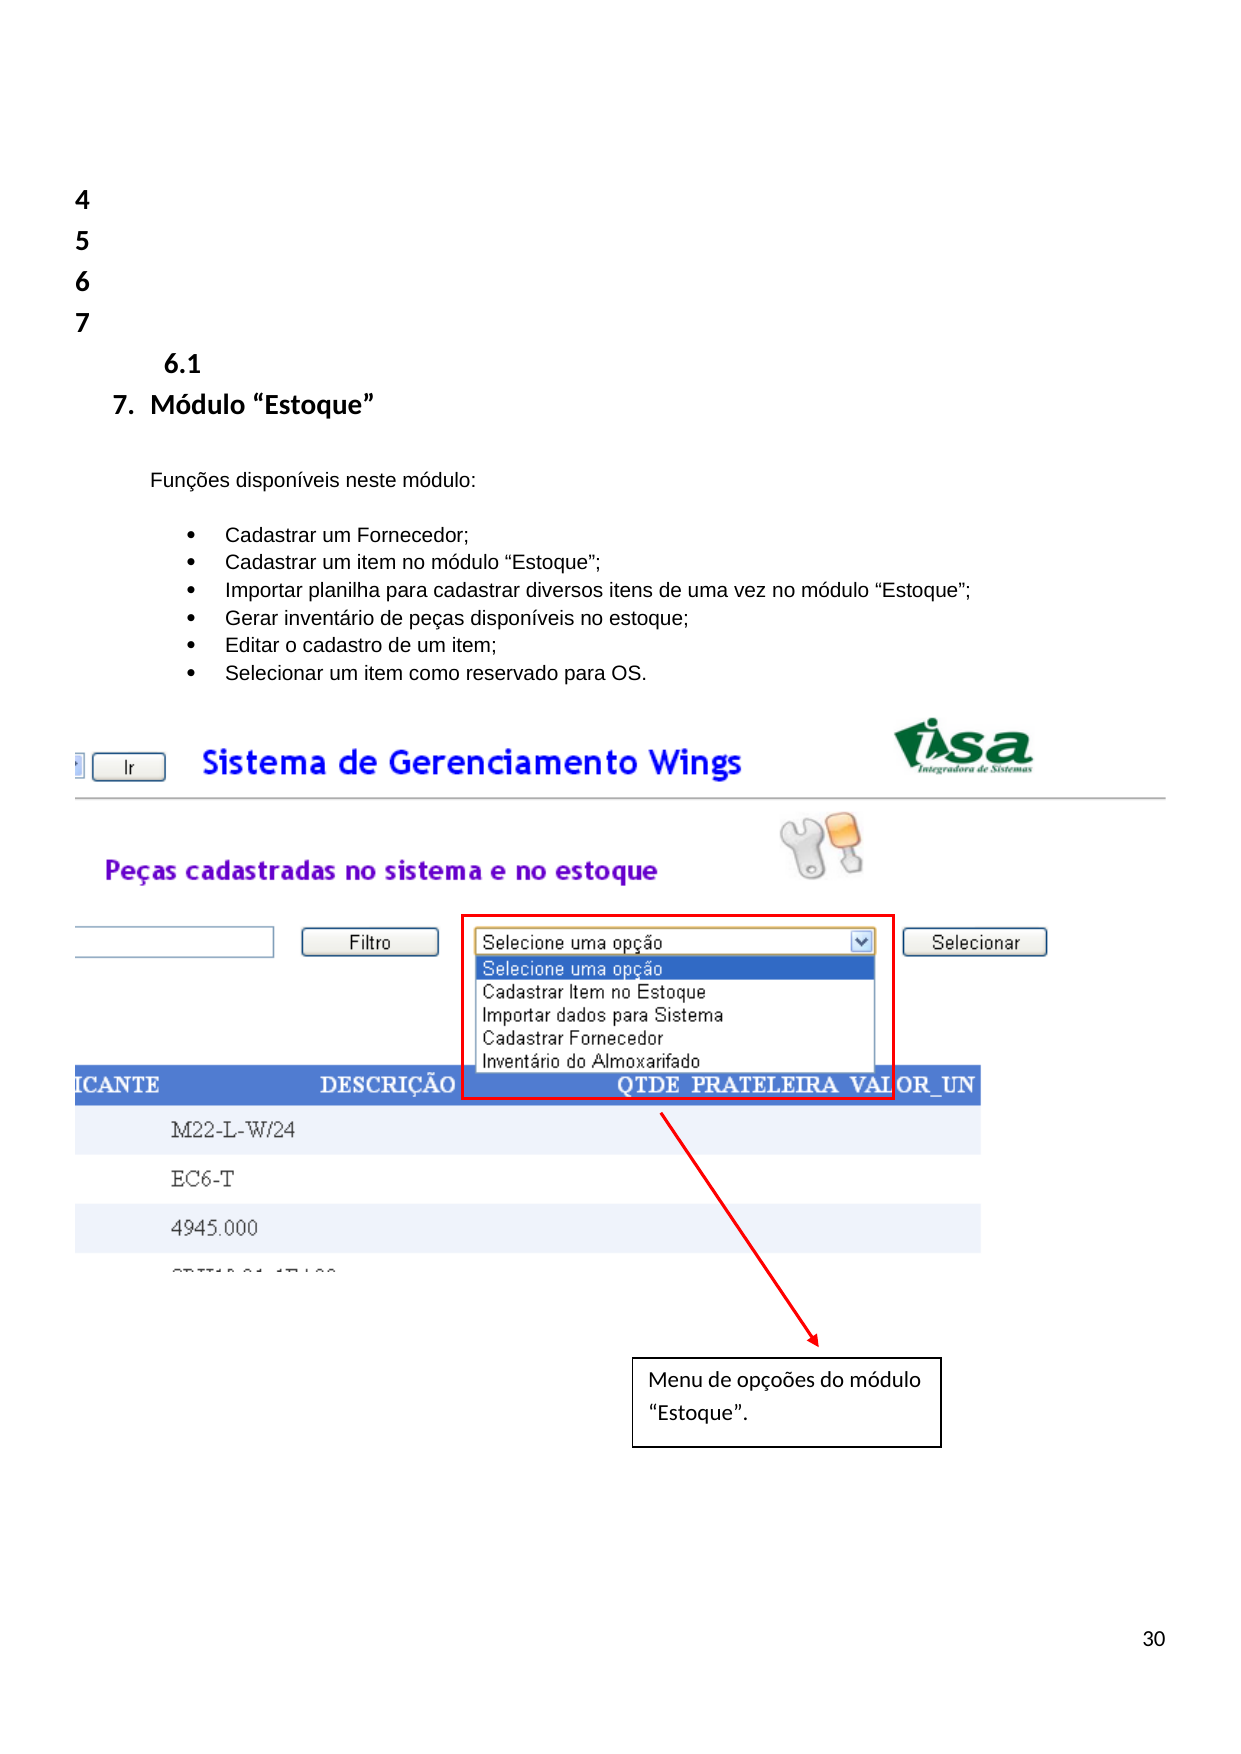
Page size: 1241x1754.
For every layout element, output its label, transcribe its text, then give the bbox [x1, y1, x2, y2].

list Selecionar um item como reservado para OS. [187, 661, 1165, 685]
list Gerar inventário de peças disponíveis no estoque; [187, 605, 1165, 629]
list Funções disponíveis neste módulo: [150, 468, 1165, 492]
picture [75, 709, 1166, 1272]
list Editar o cadastro de um item; [187, 633, 1165, 657]
list Importar planilha para cadastrar diversos itens de uma vez no módulo “Estoque”; [187, 578, 1165, 602]
list Cadastrar um Fornecedor; [187, 523, 1165, 547]
list Cadastrar um item no módulo “Estoque”; [187, 550, 1165, 574]
list Módulo “Estoque” [112, 386, 1165, 421]
